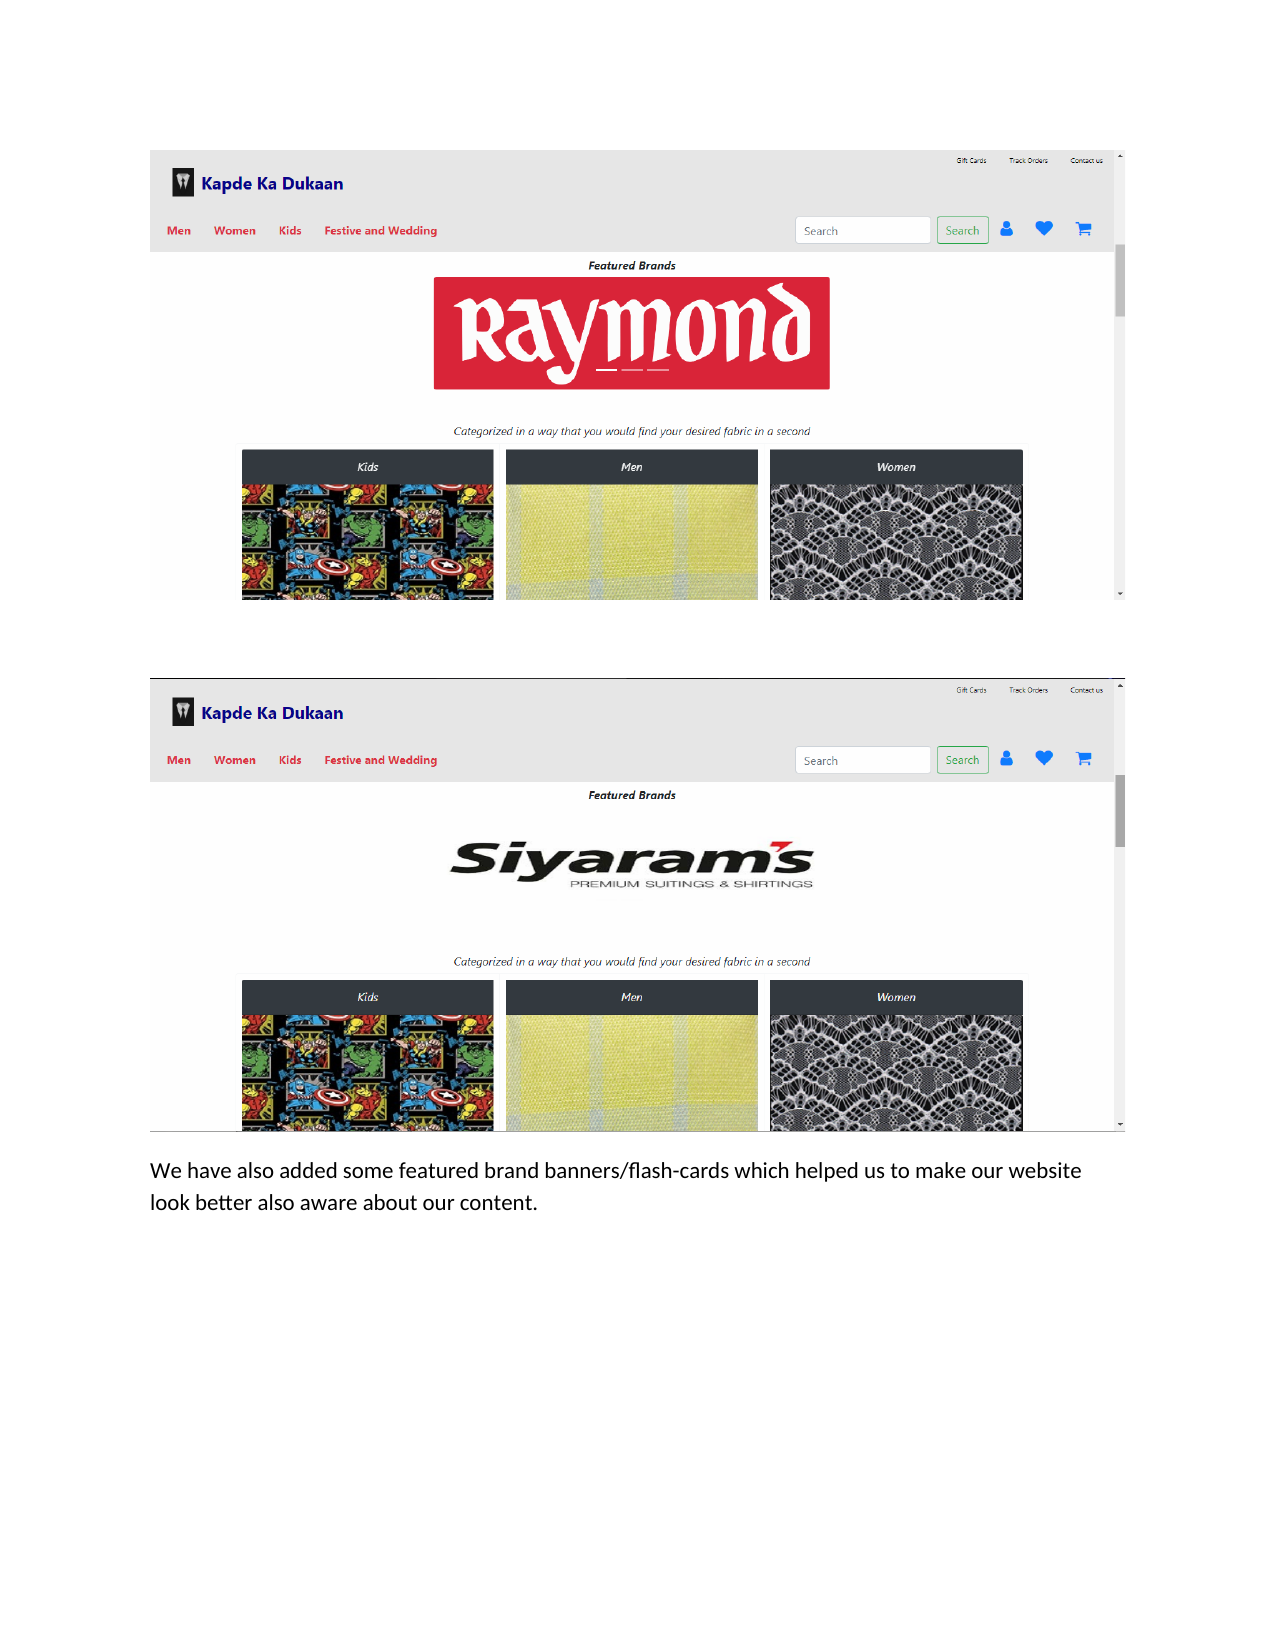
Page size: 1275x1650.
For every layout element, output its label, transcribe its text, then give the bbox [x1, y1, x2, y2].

picture [150, 150, 1125, 600]
text We have also added some featured brand banners/flash-cards which helped us to make our website look better also aware about our content. [150, 1156, 1125, 1216]
picture [150, 678, 1125, 1132]
